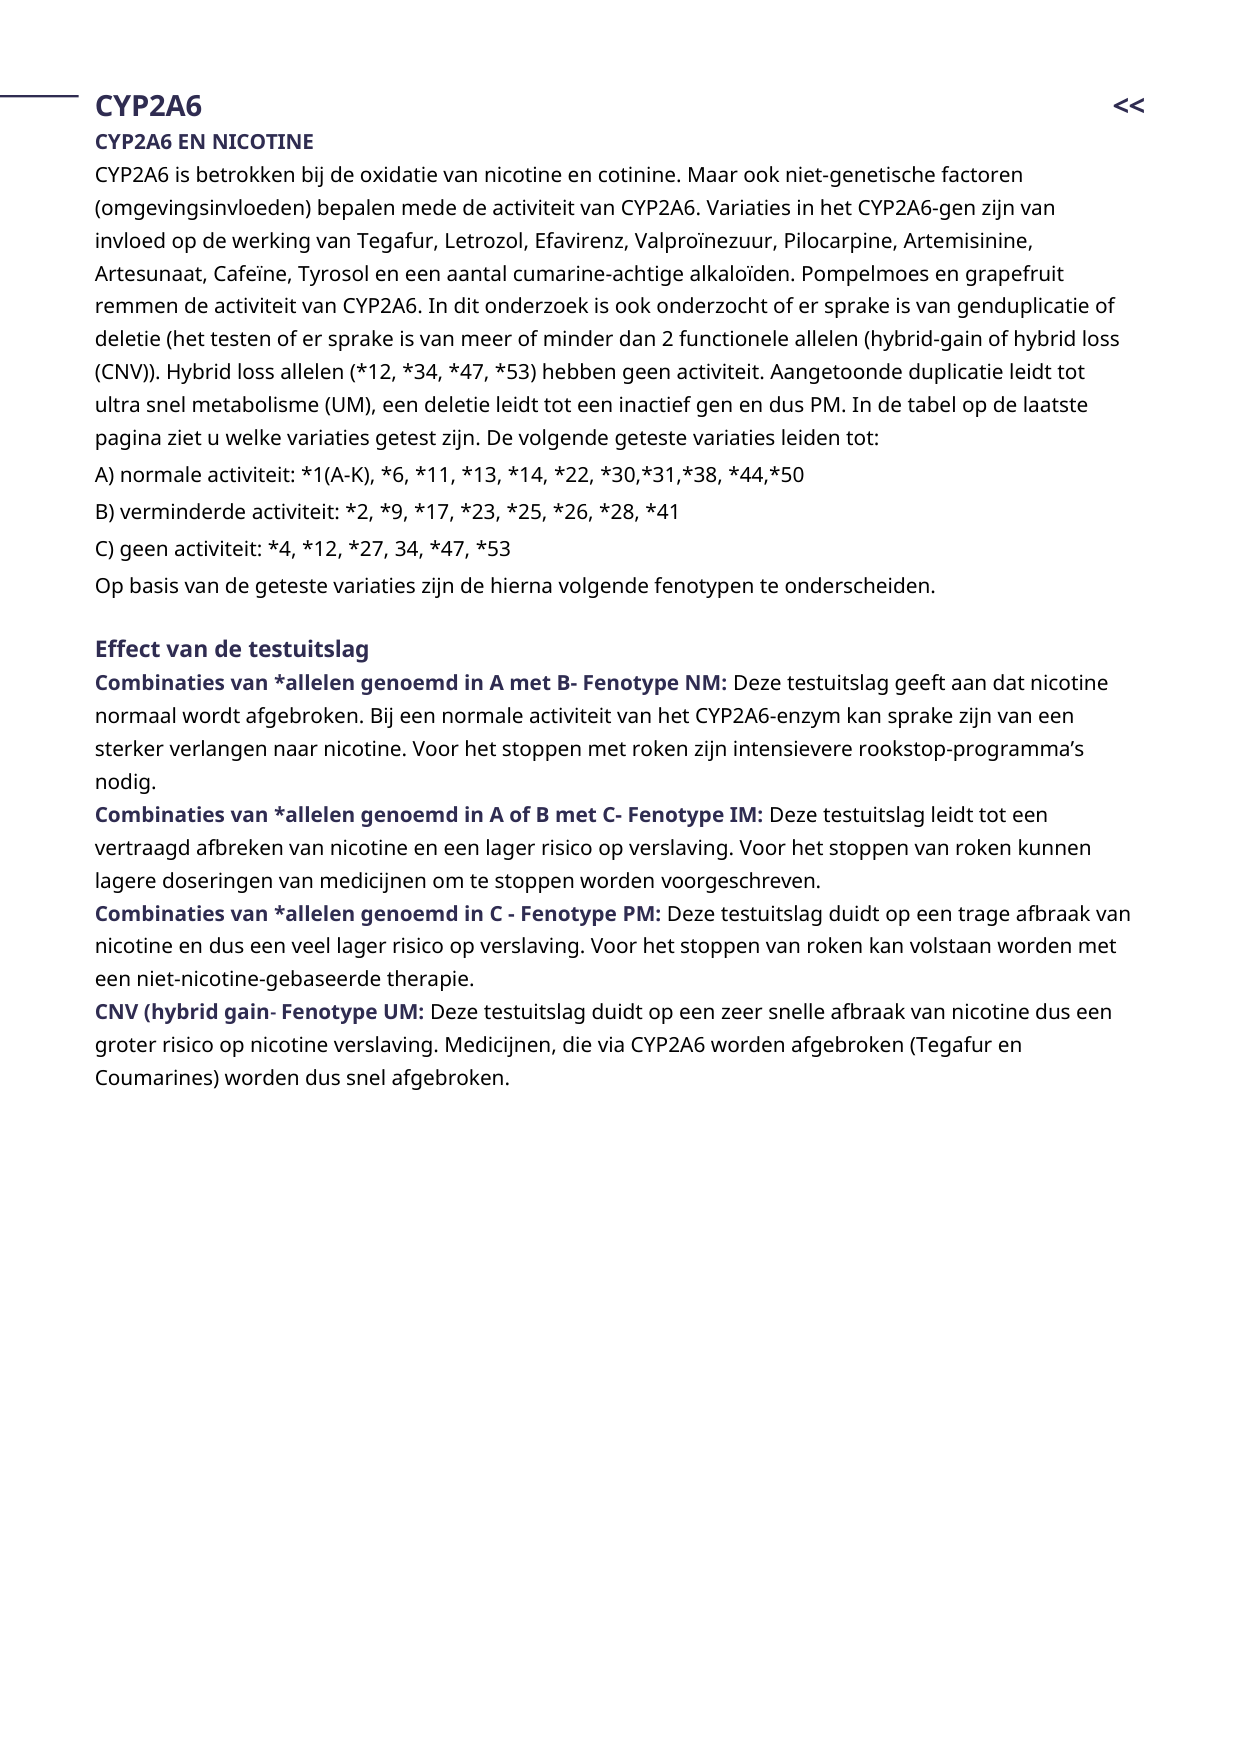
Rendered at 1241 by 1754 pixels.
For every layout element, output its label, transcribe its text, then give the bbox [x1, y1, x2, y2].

text B) verminderde activiteit: *2, *9, *17, *23, *25, *26, *28, *41 [94, 497, 1132, 526]
text Combinaties van *allelen genoemd in A met B- Fenotype NM: Deze testuitslag geeft aan dat nicotine normaal wordt afgebroken. Bij een normale activiteit van het CYP2A6-enzym kan sprake zijn van een sterker verlangen naar nicotine. Voor het stoppen met roken zijn intensievere rookstop-programma’s nodig. [94, 668, 1137, 795]
subtitle CYP2A6 << [94, 85, 1240, 124]
text CNV (hybrid gain- Fenotype UM: Deze testuitslag duidt op een zeer snelle afbraak van nicotine dus een groter risico op nicotine verslaving. Medicijnen, die via CYP2A6 worden afgebroken (Tegafur en Coumarines) worden dus snel afgebroken. [94, 997, 1132, 1092]
text Combinaties van *allelen genoemd in A of B met C- Fenotype IM: Deze testuitslag leidt tot een vertraagd afbreken van nicotine en een lager risico op verslaving. Voor het stoppen van roken kunnen lagere doseringen van medicijnen om te stoppen worden voorgeschreven. [94, 800, 1132, 894]
text Effect van de testuitslag [94, 633, 1240, 664]
text CYP2A6 is betrokken bij de oxidatie van nicotine en cotinine. Maar ook niet-genetische factoren (omgevingsinvloeden) bepalen mede de activiteit van CYP2A6. Variaties in het CYP2A6-gen zijn van invloed op de werking van Tegafur, Letrozol, Efavirenz, Valproïnezuur, Pilocarpine, Artemisinine, Artesunaat, Cafeïne, Tyrosol en een aantal cumarine-achtige alkaloïden. Pompelmoes en grapefruit remmen de activiteit van CYP2A6. In dit onderzoek is ook onderzocht of er sprake is van genduplicatie of deletie (het testen of er sprake is van meer of minder dan 2 functionele allelen (hybrid-gain of hybrid loss (CNV)). Hybrid loss allelen (*12, *34, *47, *53) hebben geen activiteit. Aangetoonde duplicatie leidt tot ultra snel metabolisme (UM), een deletie leidt tot een inactief gen en dus PM. In de tabel op de laatste pagina ziet u welke variaties getest zijn. De volgende geteste variaties leiden tot: [94, 160, 1132, 452]
text Combinaties van *allelen genoemd in C - Fenotype PM: Deze testuitslag duidt op een trage afbraak van nicotine en dus een veel lager risico op verslaving. Voor het stoppen van roken kan volstaan worden met een niet-nicotine-gebaseerde therapie. [94, 899, 1132, 993]
text C) geen activiteit: *4, *12, *27, 34, *47, *53 [94, 534, 1132, 563]
subtitle CYP2A6 EN NICOTINE [94, 127, 1240, 156]
text A) normale activiteit: *1(A-K), *6, *11, *13, *14, *22, *30,*31,*38, *44,*50 [94, 460, 1132, 489]
text Op basis van de geteste variaties zijn de hierna volgende fenotypen te onderscheiden. [19, 572, 1132, 600]
